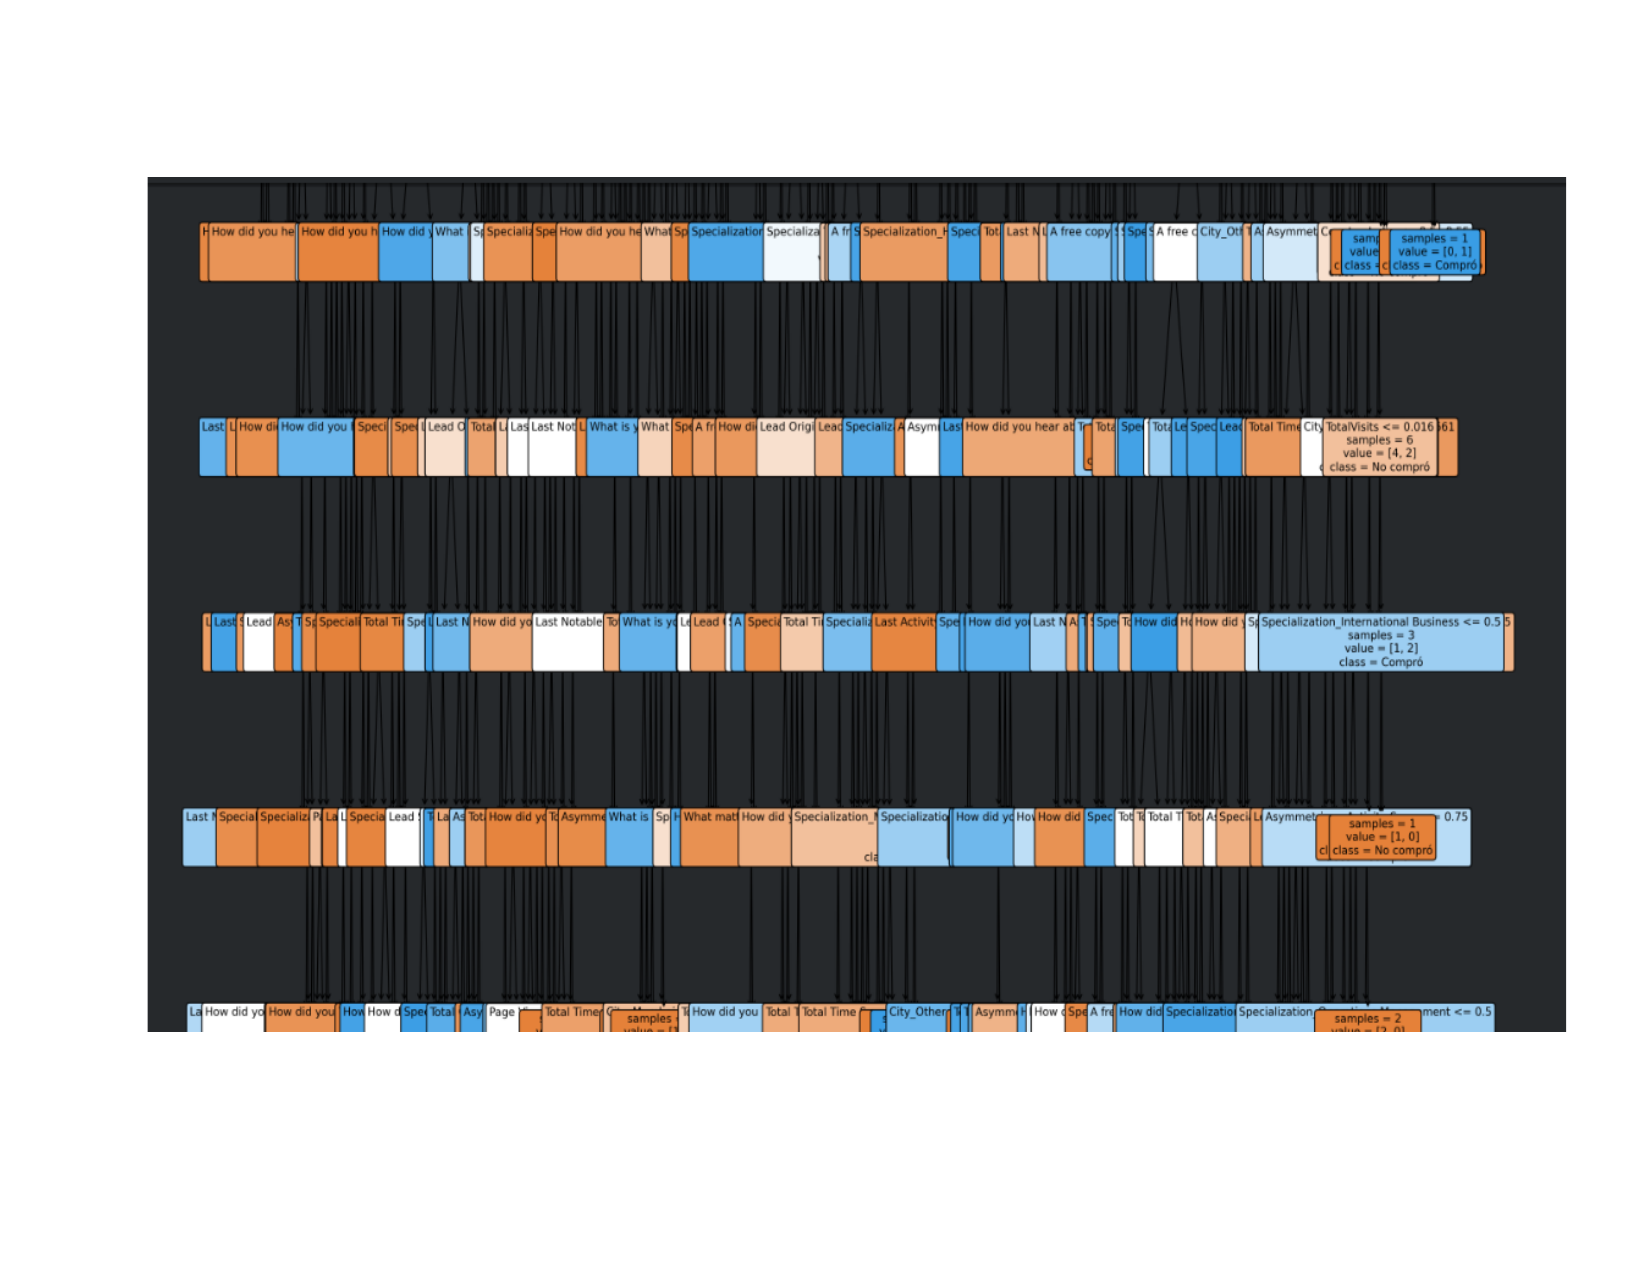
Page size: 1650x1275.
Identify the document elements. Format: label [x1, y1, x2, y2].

picture [147, 177, 1567, 1032]
